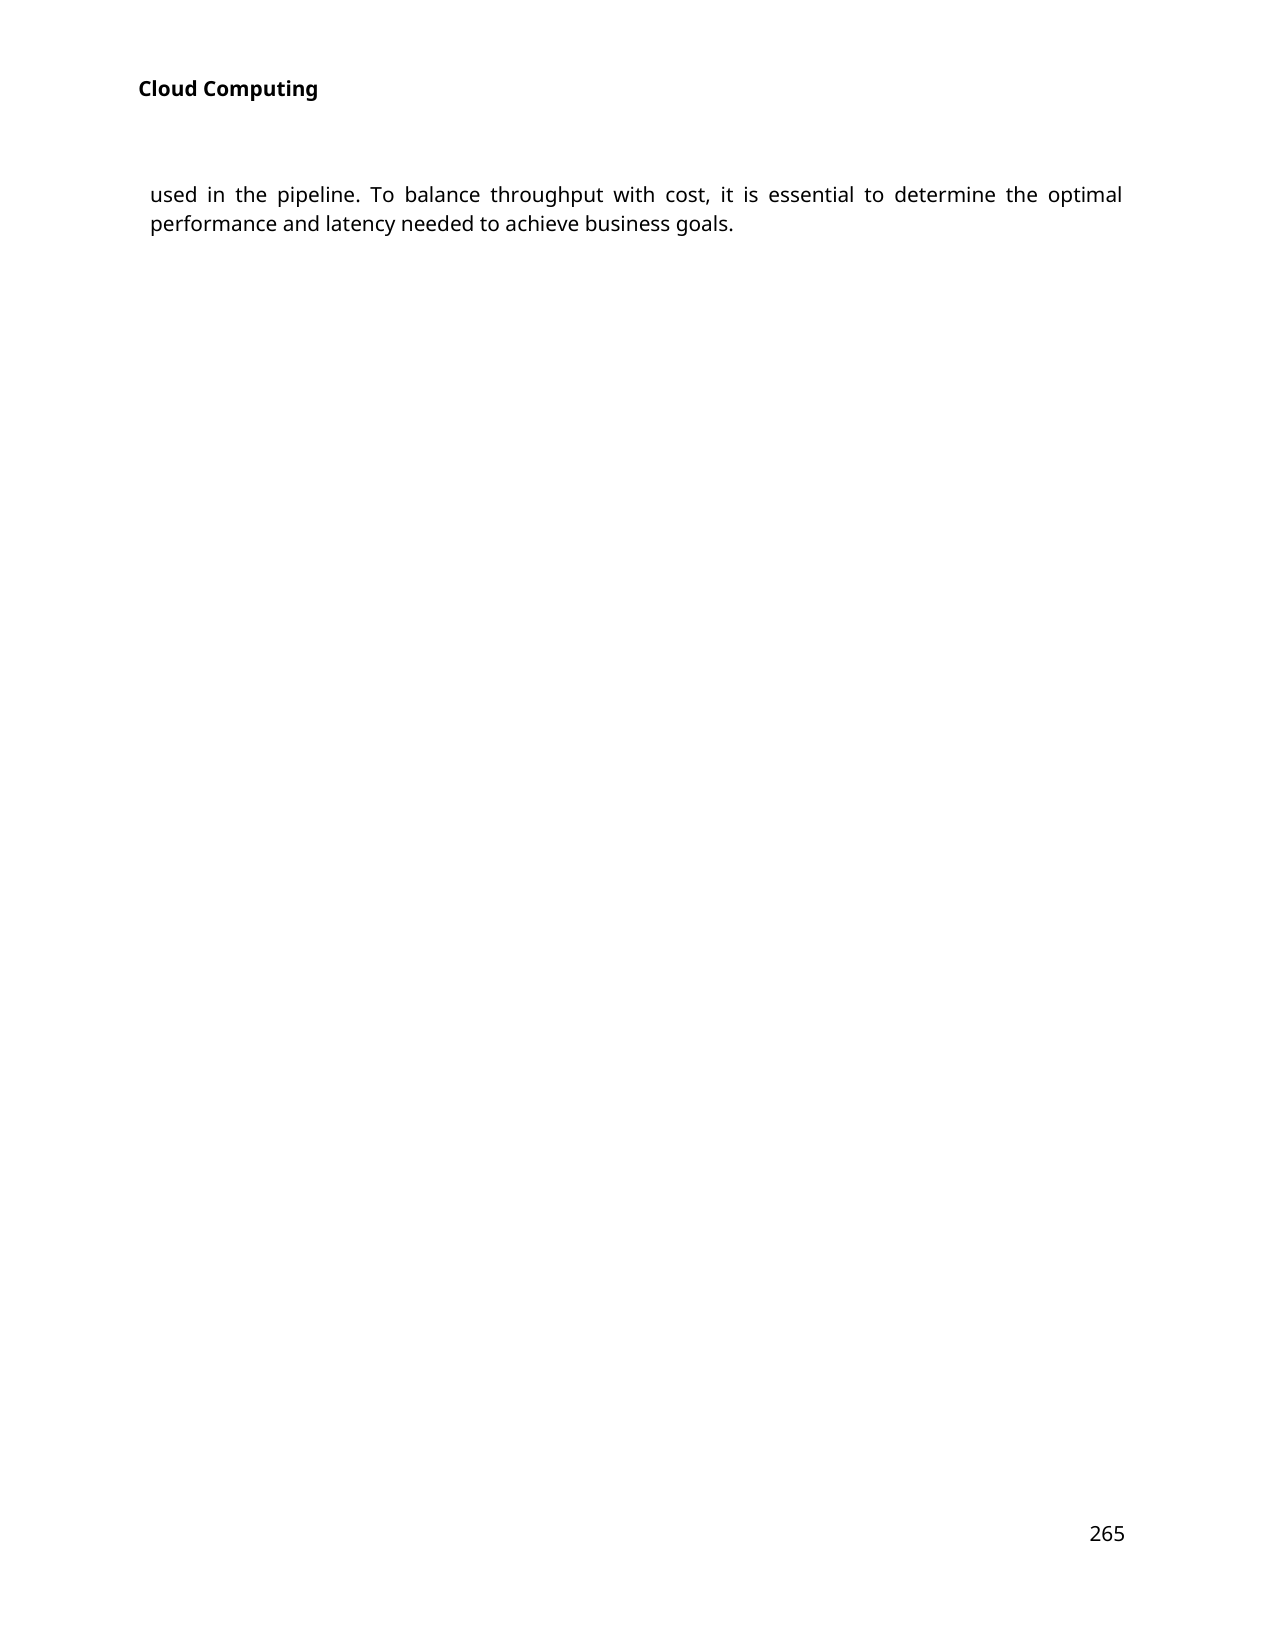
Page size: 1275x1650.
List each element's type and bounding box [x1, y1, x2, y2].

text [150, 181, 1125, 237]
